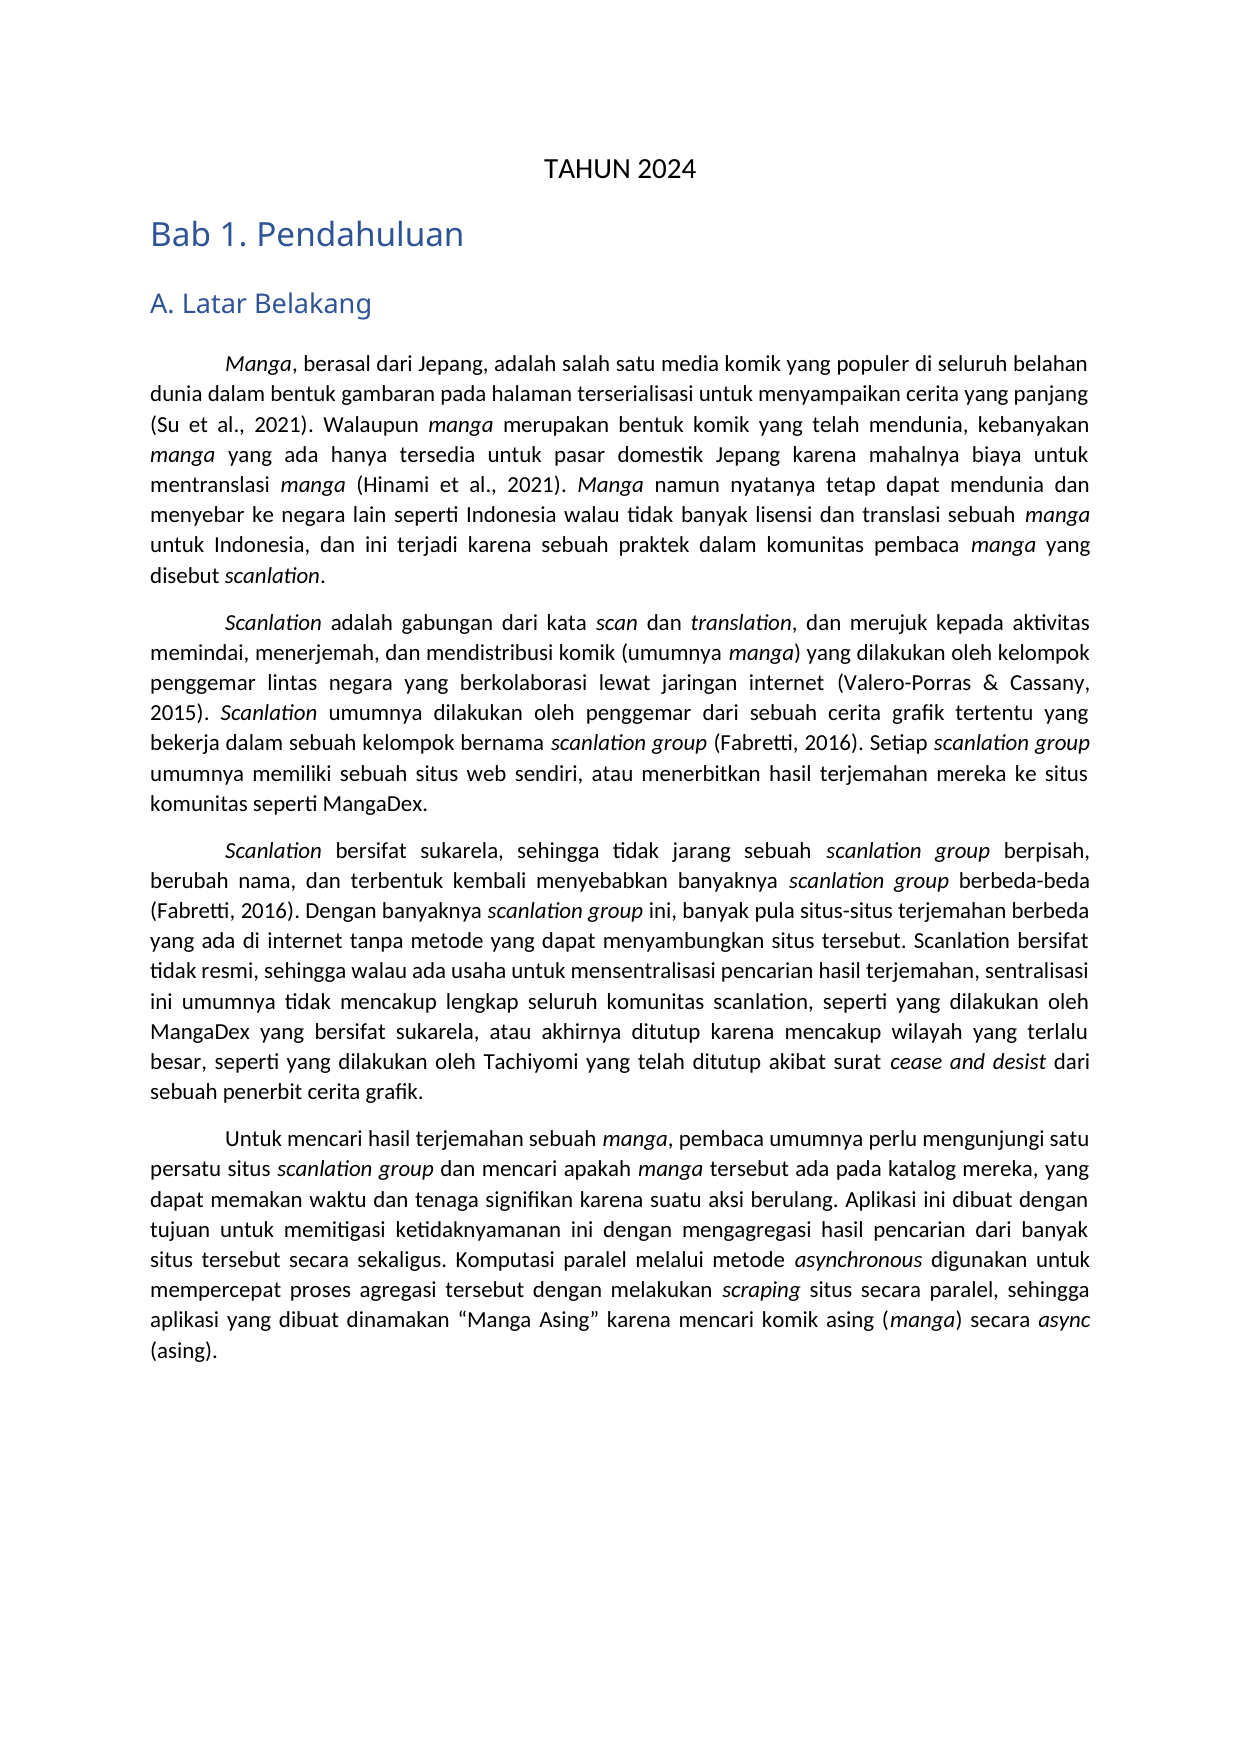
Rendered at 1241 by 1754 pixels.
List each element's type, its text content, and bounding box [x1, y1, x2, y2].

text Untuk mencari hasil terjemahan sebuah manga, pembaca umumnya perlu mengunjungi satu persatu situs scanlation group dan mencari apakah manga tersebut ada pada katalog mereka, yang dapat memakan waktu dan tenaga signifikan karena suatu aksi berulang. Aplikasi ini dibuat dengan tujuan untuk memitigasi ketidaknyamanan ini dengan mengagregasi hasil pencarian dari banyak situs tersebut secara sekaligus. Komputasi paralel melalui metode asynchronous digunakan untuk mempercepat proses agregasi tersebut dengan melakukan scraping situs secara paralel, sehingga aplikasi yang dibuat dinamakan “Manga Asing” karena mencari komik asing (manga) secara async (asing). [150, 1124, 1090, 1364]
text Scanlation bersifat sukarela, sehingga tidak jarang sebuah scanlation group berpisah, berubah nama, dan terbentuk kembali menyebabkan banyaknya scanlation group berbeda-beda . Dengan banyaknya scanlation group ini, banyak pula situs-situs terjemahan berbeda yang ada di internet tanpa metode yang dapat menyambungkan situs tersebut. Scanlation bersifat tidak resmi, sehingga walau ada usaha untuk mensentralisasi pencarian hasil terjemahan, sentralisasi ini umumnya tidak mencakup lengkap seluruh komunitas scanlation, seperti yang dilakukan oleh MangaDex yang bersifat sukarela, atau akhirnya ditutup karena mencakup wilayah yang terlalu besar, seperti yang dilakukan oleh Tachiyomi yang telah ditutup akibat surat cease and desist dari sebuah penerbit cerita grafik. [150, 836, 1090, 1106]
subtitle Bab 1. Pendahuluan [150, 211, 1090, 256]
text TAHUN 2024 [150, 150, 1090, 186]
text Scanlation adalah gabungan dari kata scan dan translation, dan merujuk kepada aktivitas memindai, menerjemah, dan mendistribusi komik (umumnya manga) yang dilakukan oleh kelompok penggemar lintas negara yang berkolaborasi lewat jaringan internet . Scanlation umumnya dilakukan oleh penggemar dari sebuah cerita grafik tertentu yang bekerja dalam sebuah kelompok bernama scanlation group . Setiap scanlation group umumnya memiliki sebuah situs web sendiri, atau menerbitkan hasil terjemahan mereka ke situs komunitas seperti MangaDex. [150, 608, 1090, 817]
subtitle A. Latar Belakang [150, 284, 1090, 321]
text Manga, berasal dari Jepang, adalah salah satu media komik yang populer di seluruh belahan dunia dalam bentuk gambaran pada halaman terserialisasi untuk menyampaikan cerita yang panjang . Walaupun manga merupakan bentuk komik yang telah mendunia, kebanyakan manga yang ada hanya tersedia untuk pasar domestik Jepang karena mahalnya biaya untuk mentranslasi manga . Manga namun nyatanya tetap dapat mendunia dan menyebar ke negara lain seperti Indonesia walau tidak banyak lisensi dan translasi sebuah manga untuk Indonesia, dan ini terjadi karena sebuah praktek dalam komunitas pembaca manga yang disebut scanlation. [150, 349, 1090, 589]
